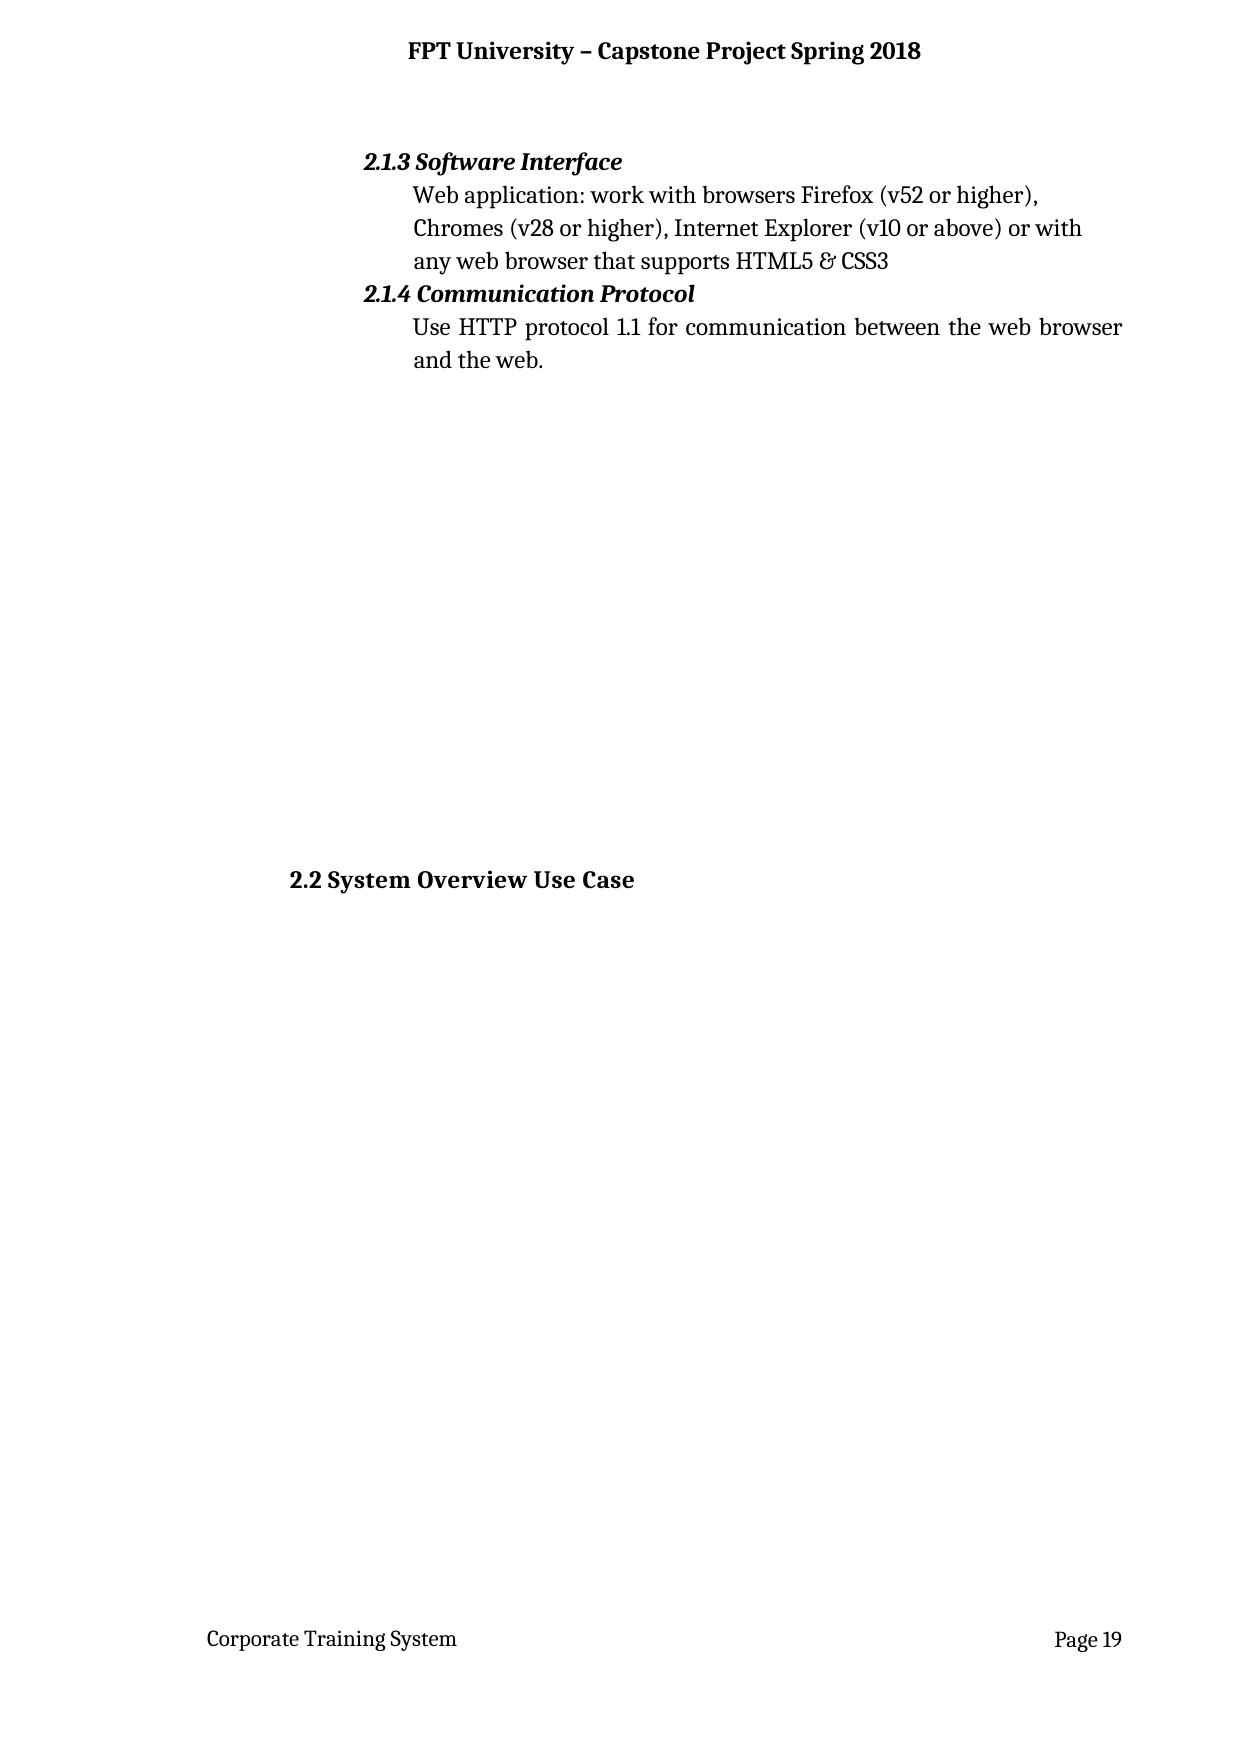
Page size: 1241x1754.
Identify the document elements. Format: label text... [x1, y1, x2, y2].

text 2.1.4 Communication Protocol [216, 280, 1124, 308]
text 2.2 System Overview Use Case [216, 866, 1124, 895]
text Use HTTP protocol 1.1 for communication between the web browser and the web. [412, 313, 1124, 374]
text 2.1.3 Software Interface [216, 148, 1124, 176]
text Web application: work with browsers Firefox (v52 or higher), Chromes (v28 or higher), Internet Explorer (v10 or above) or with any web browser that supports HTML5 & CSS3 [412, 181, 1124, 276]
